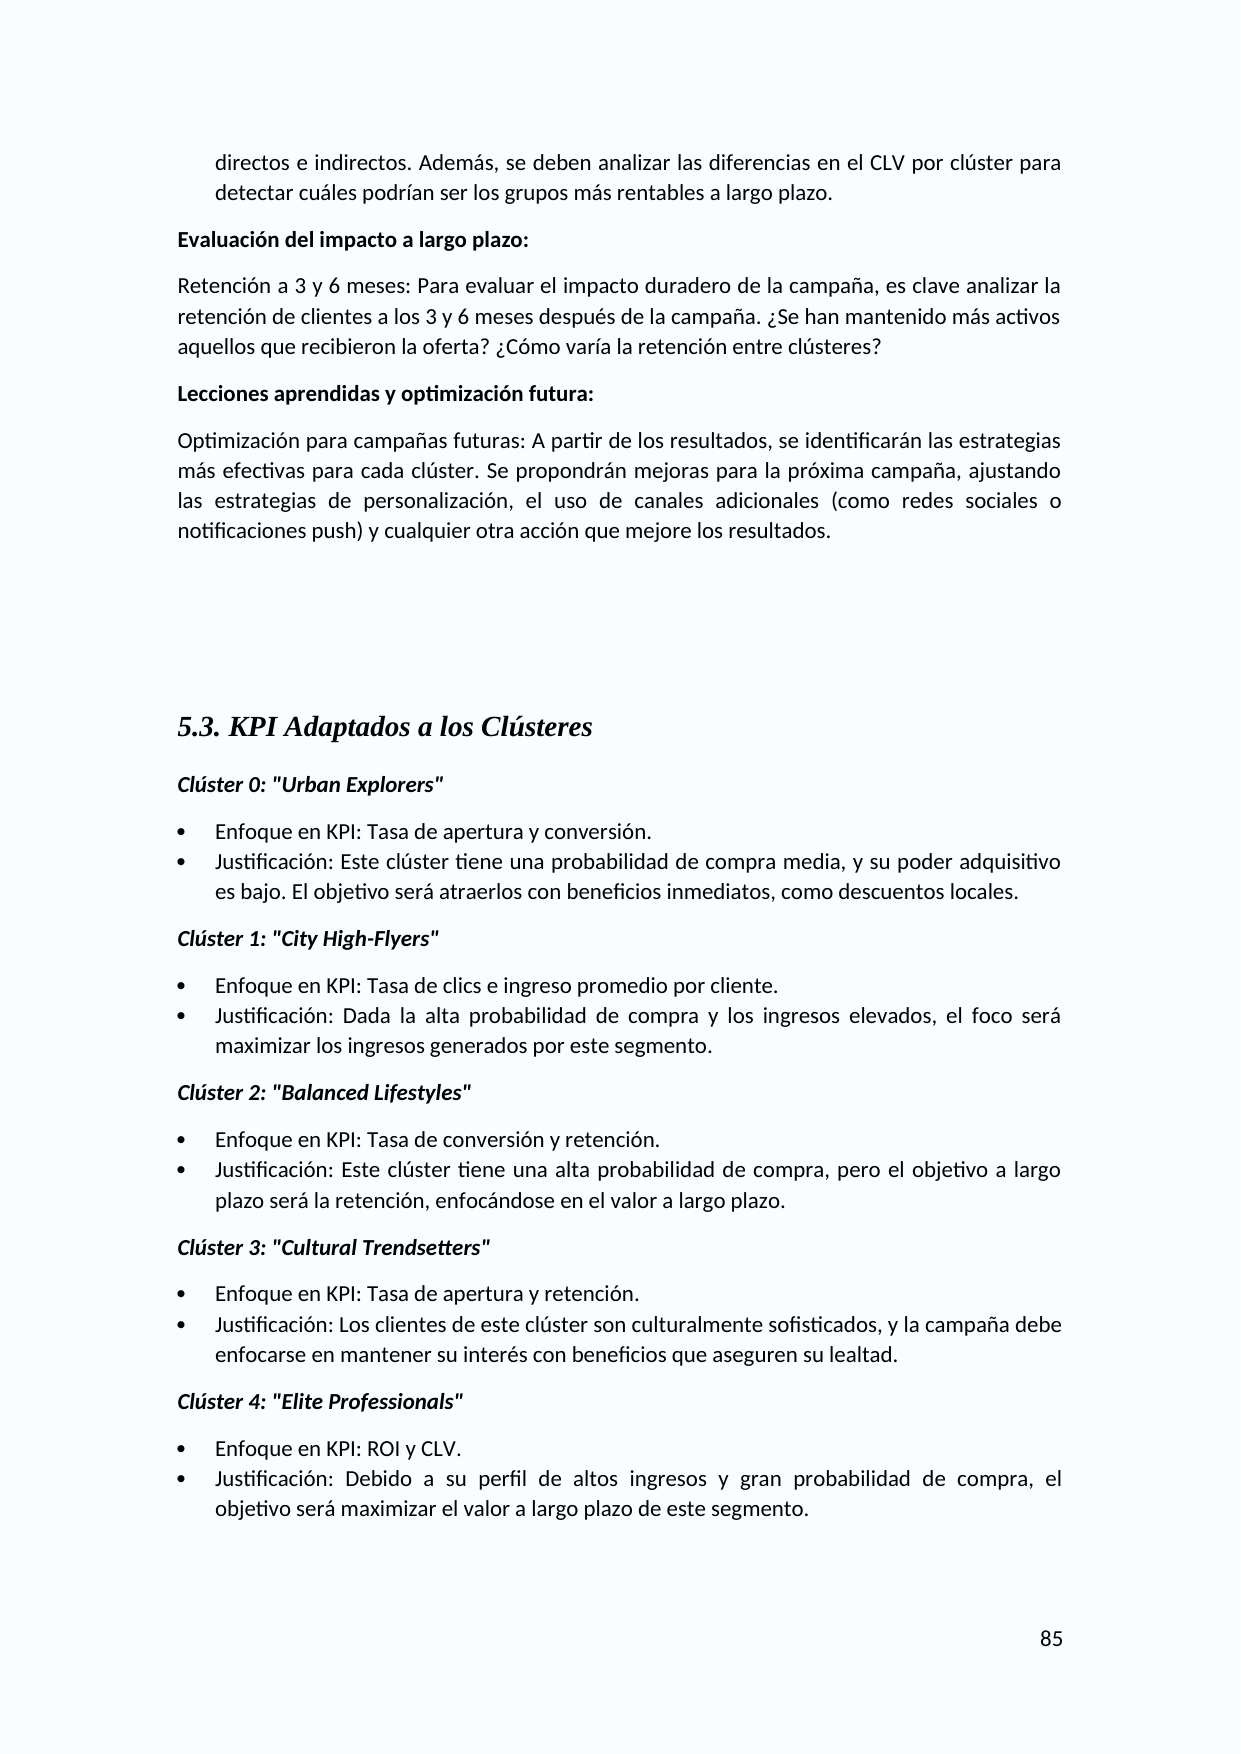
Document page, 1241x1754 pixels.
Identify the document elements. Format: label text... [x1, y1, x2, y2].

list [177, 148, 1063, 206]
list Justificación: Este clúster tiene una probabilidad de compra media, y su poder adquisitivo es bajo. El objetivo será atraerlos con beneficios inmediatos, como descuentos locales. [177, 847, 1063, 906]
text Optimización para campañas futuras: A partir de los resultados, se identificarán las estrategias más efectivas para cada clúster. Se propondrán mejoras para la próxima campaña, ajustando las estrategias de personalización, el uso de canales adicionales (como redes sociales o notificaciones push) y cualquier otra acción que mejore los resultados. [177, 426, 1063, 544]
text Evaluación del impacto a largo plazo: [177, 225, 1063, 253]
list Enfoque en KPI: Tasa de apertura y conversión. [177, 817, 1063, 845]
text Retención a 3 y 6 meses: Para evaluar el impacto duradero de la campaña, es clave analizar la retención de clientes a los 3 y 6 meses después de la campaña. ¿Se han mantenido más activos aquellos que recibieron la oferta? ¿Cómo varía la retención entre clústeres? [177, 272, 1063, 360]
text Clúster 0: "Urban Explorers" [177, 770, 1063, 798]
list Justificación: Dada la alta probabilidad de compra y los ingresos elevados, el foco será maximizar los ingresos generados por este segmento. [177, 1001, 1063, 1060]
text Clúster 1: "City High-Flyers" [177, 924, 1063, 952]
list Justificación: Los clientes de este clúster son culturalmente sofisticados, y la campaña debe enfocarse en mantener su interés con beneficios que aseguren su lealtad. [177, 1310, 1063, 1368]
list Enfoque en KPI: Tasa de apertura y retención. [177, 1279, 1063, 1308]
list Enfoque en KPI: ROI y CLV. [177, 1434, 1063, 1462]
list Enfoque en KPI: Tasa de conversión y retención. [177, 1125, 1063, 1153]
list Justificación: Este clúster tiene una alta probabilidad de compra, pero el objetivo a largo plazo será la retención, enfocándose en el valor a largo plazo. [177, 1156, 1063, 1214]
text Clúster 4: "Elite Professionals" [177, 1387, 1063, 1415]
subtitle 5.3. KPI Adaptados a los Clústeres [177, 709, 1063, 743]
list Enfoque en KPI: Tasa de clics e ingreso promedio por cliente. [177, 971, 1063, 999]
text Clúster 3: "Cultural Trendsetters" [177, 1233, 1063, 1261]
list Justificación: Debido a su perfil de altos ingresos y gran probabilidad de compra, el objetivo será maximizar el valor a largo plazo de este segmento. [177, 1464, 1063, 1522]
text Lecciones aprendidas y optimización futura: [177, 379, 1063, 407]
text Clúster 2: "Balanced Lifestyles" [177, 1078, 1063, 1107]
